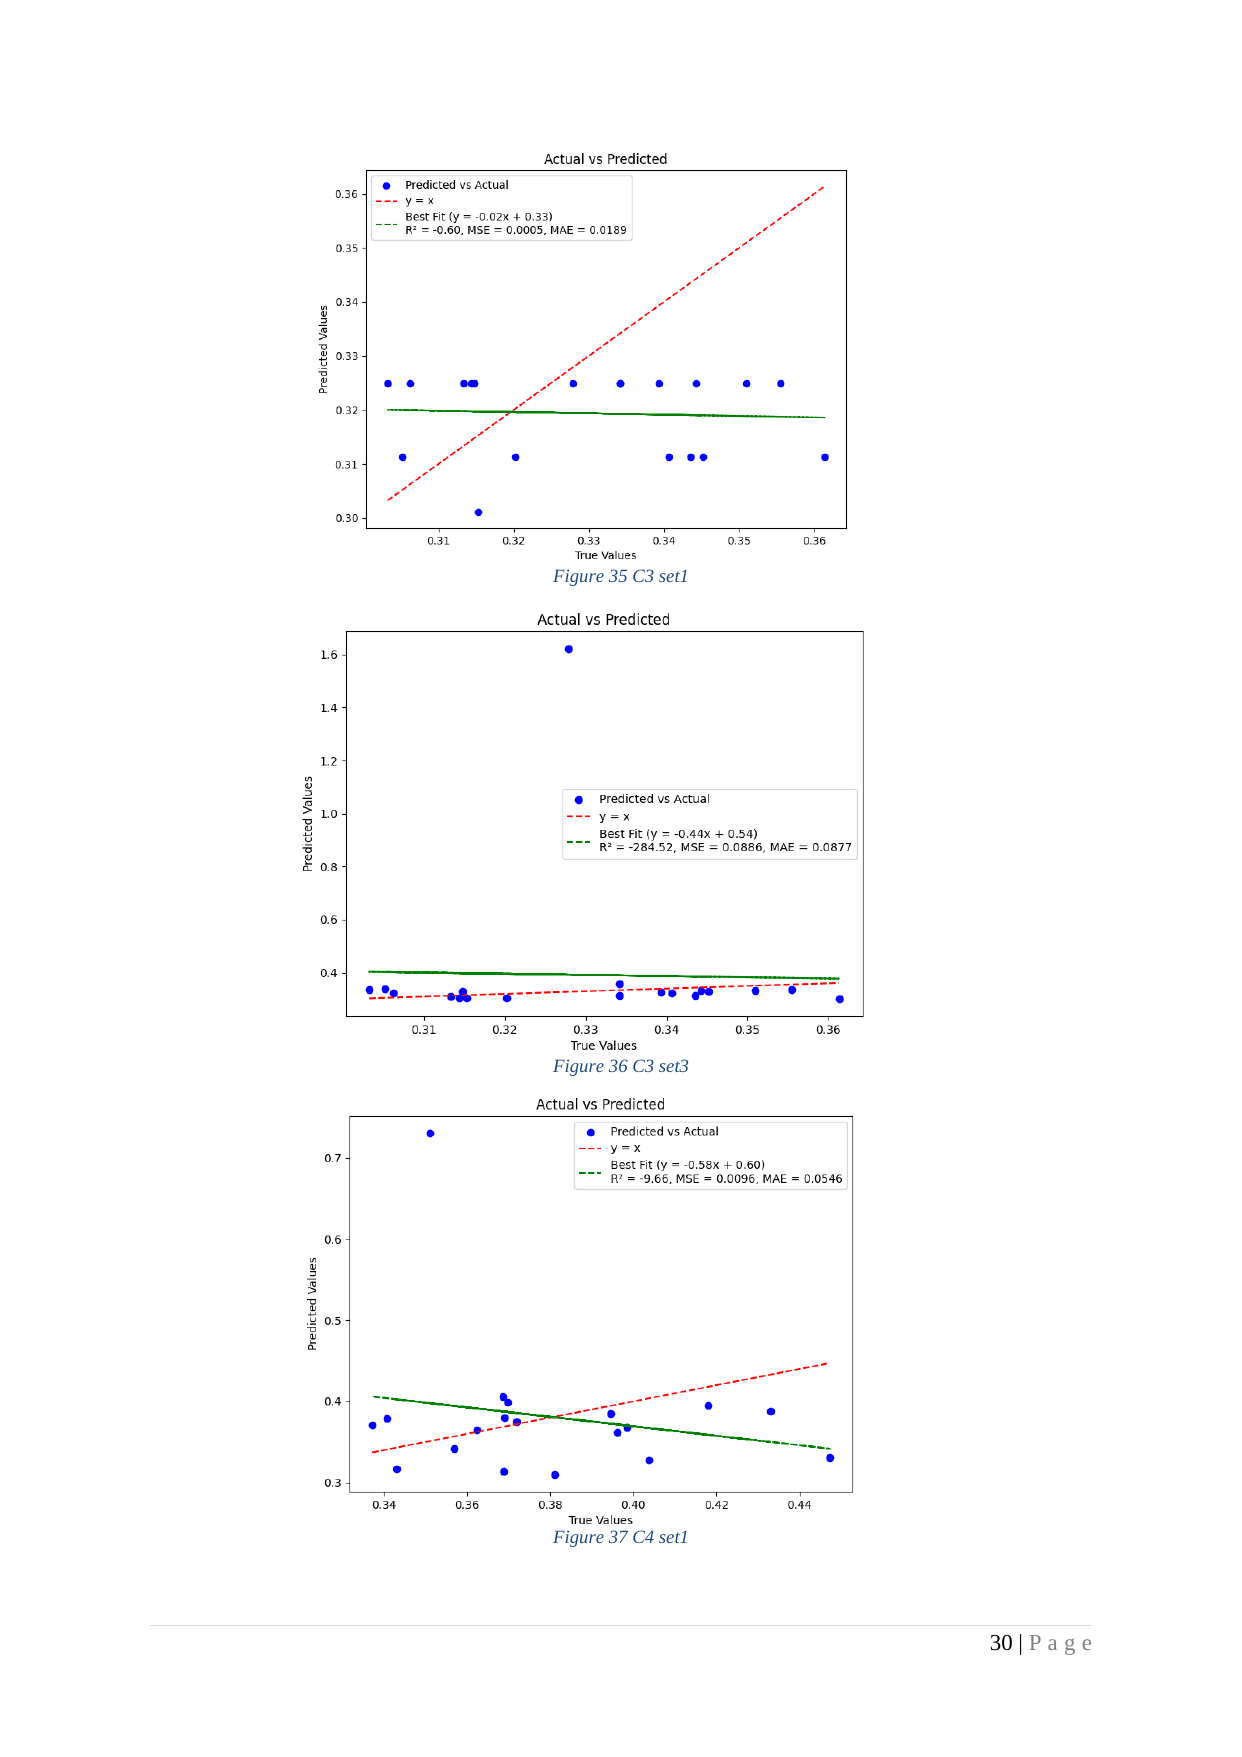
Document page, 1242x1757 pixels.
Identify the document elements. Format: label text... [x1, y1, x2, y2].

picture [296, 607, 871, 1055]
picture [313, 150, 853, 566]
picture [304, 1096, 863, 1526]
